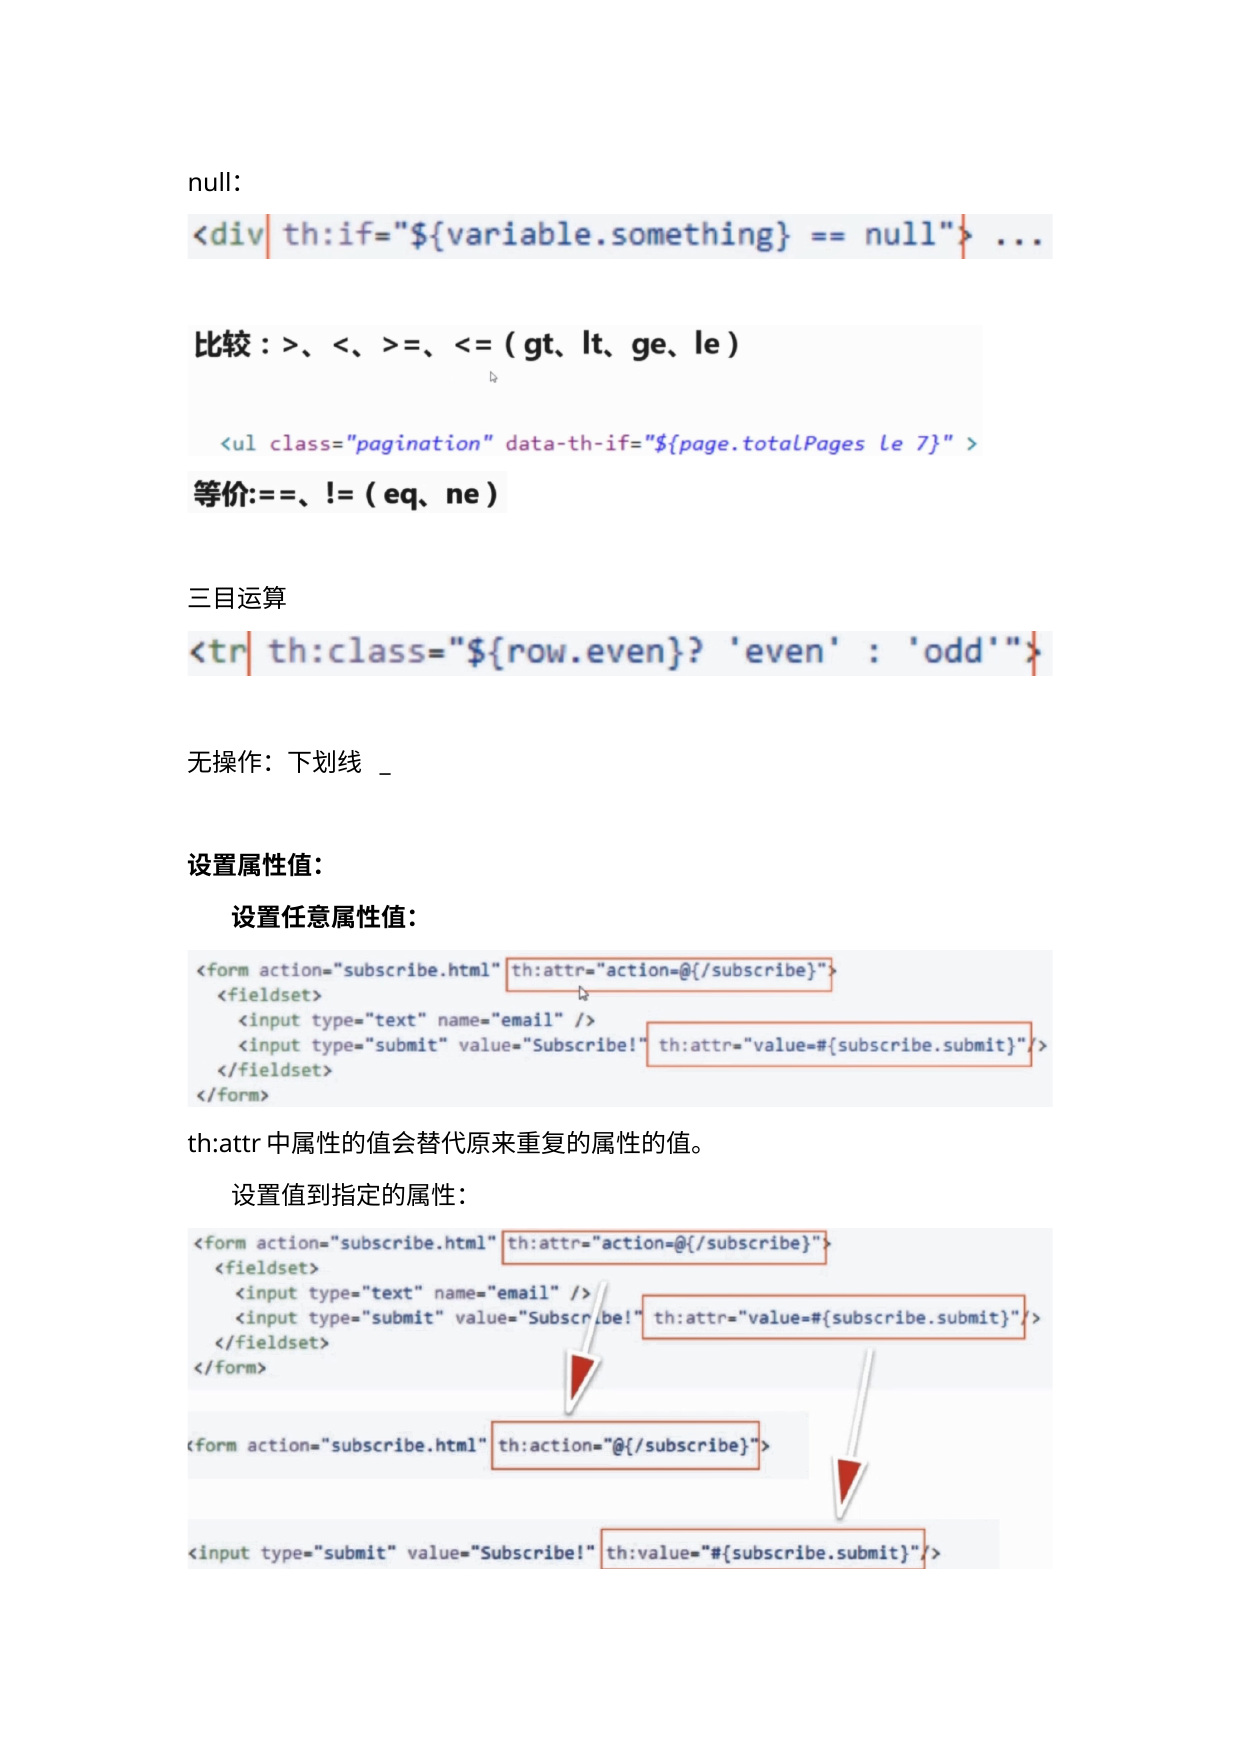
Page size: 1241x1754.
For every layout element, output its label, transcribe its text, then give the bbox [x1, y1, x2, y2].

text 无操作：下划线 _ [187, 743, 1053, 779]
picture [187, 325, 983, 456]
picture [187, 631, 1053, 676]
text th:attr中属性的值会替代原来重复的属性的值。 [187, 1123, 1053, 1159]
text 设置值到指定的属性： [187, 1176, 1053, 1212]
picture [187, 950, 1053, 1107]
picture [187, 1228, 1053, 1569]
picture [187, 471, 508, 513]
picture [187, 214, 1053, 259]
text 设置属性值： [187, 845, 1053, 882]
text 设置任意属性值： [187, 898, 1053, 934]
text null： [187, 162, 1053, 198]
text 三目运算 [187, 579, 1053, 615]
